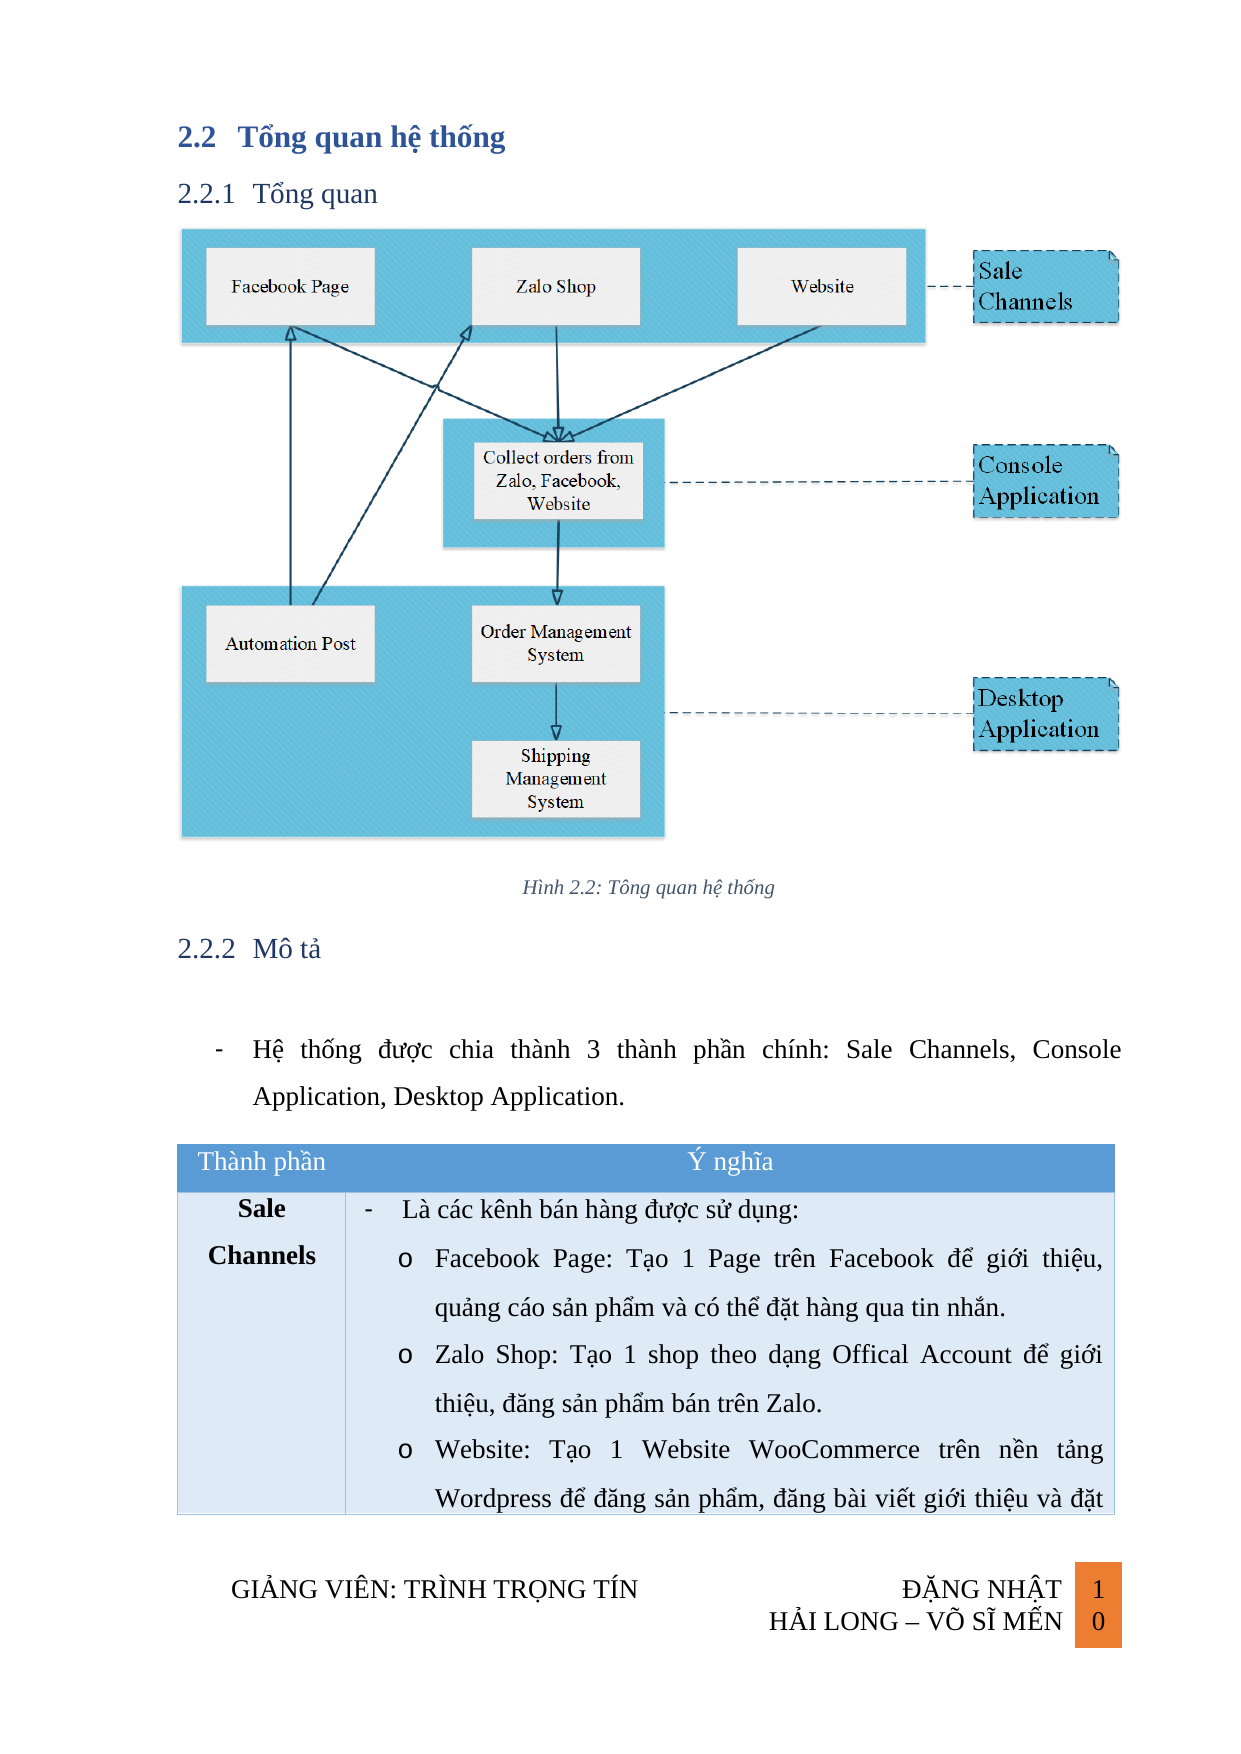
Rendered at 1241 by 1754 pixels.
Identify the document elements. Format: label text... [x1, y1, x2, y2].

table_header Thành phần [178, 1145, 345, 1192]
table_header Ý nghĩa [346, 1145, 1114, 1192]
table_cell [346, 1193, 1114, 1513]
subtitle Tổng quan [177, 176, 1122, 210]
picture [177, 226, 1123, 843]
list Hệ thống được chia thành 3 thành phần chính: Sale Channels, Console Application, Desktop Application. [215, 1032, 1122, 1112]
text Hình 2.2: Tông quan hệ thống [177, 874, 1122, 899]
subtitle Mô tả [177, 931, 1122, 965]
subtitle Tổng quan hệ thống [177, 118, 1122, 154]
table_cell Sale Channels [178, 1193, 345, 1513]
